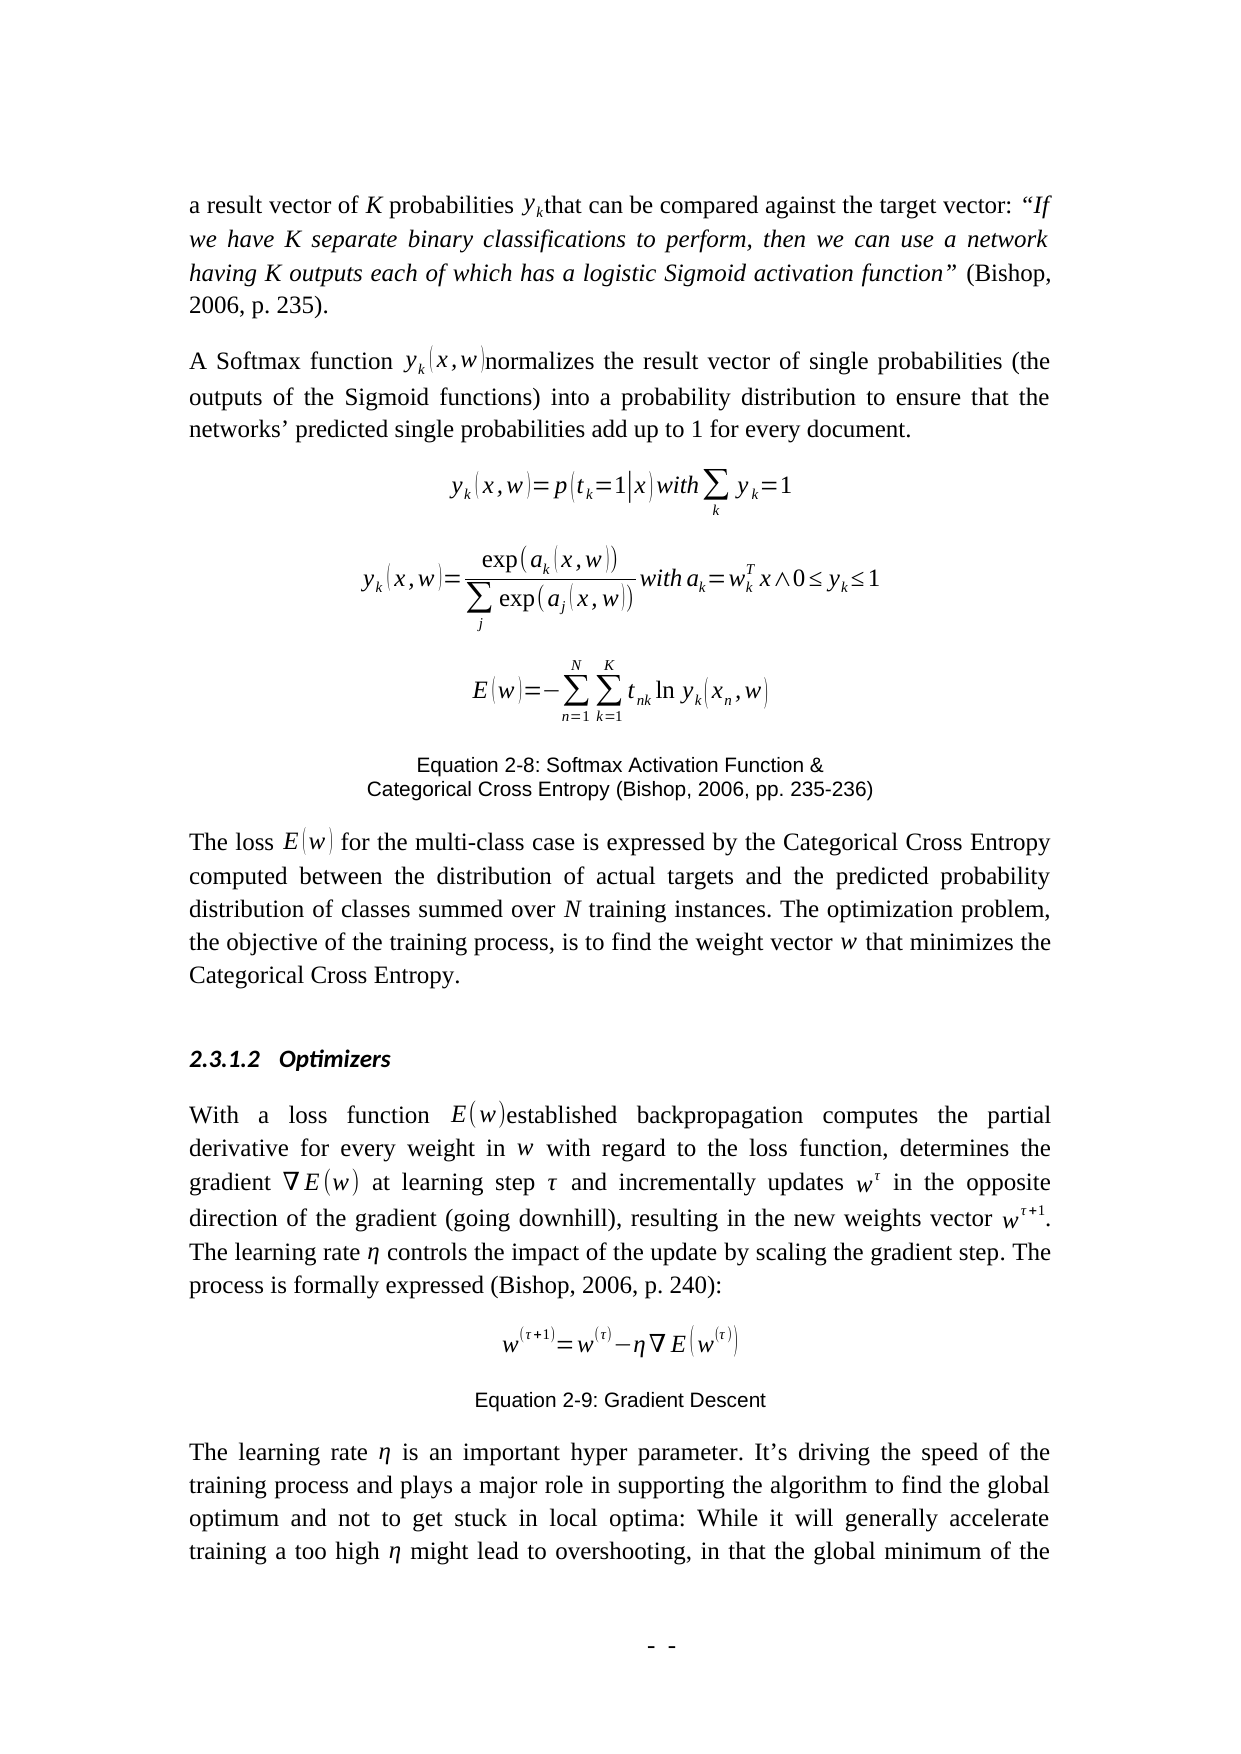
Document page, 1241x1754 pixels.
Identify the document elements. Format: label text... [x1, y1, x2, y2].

text The loss for the multi-class case is expressed by the Categorical Cross Entropy computed between the distribution of actual targets and the predicted probability distribution of classes summed over N training instances. The optimization problem, the objective of the training process, is to find the weight vector that minimizes the Categorical Cross Entropy. [189, 826, 1051, 989]
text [189, 189, 1051, 319]
text With a loss function established backpropagation computes the partial derivative for every weight in with regard to the loss function, determines the gradient at learning step and incrementally updates in the opposite direction of the gradient (going downhill), resulting in the new weights vector . The learning rate controls the impact of the update by scaling the gradient step. The process is formally expressed : [189, 1099, 1051, 1299]
subtitle Optimizers [189, 1043, 1051, 1074]
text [189, 1437, 1051, 1565]
text Equation 2-8: Softmax Activation Function & Categorical Cross Entropy [189, 753, 1051, 801]
text Equation 2-9: Gradient Descent [189, 1388, 1051, 1412]
text A Softmax function normalizes the result vector of single probabilities (the outputs of the Sigmoid functions) into a probability distribution to ensure that the networks’ predicted single probabilities add up to 1 for every document. [189, 344, 1051, 443]
